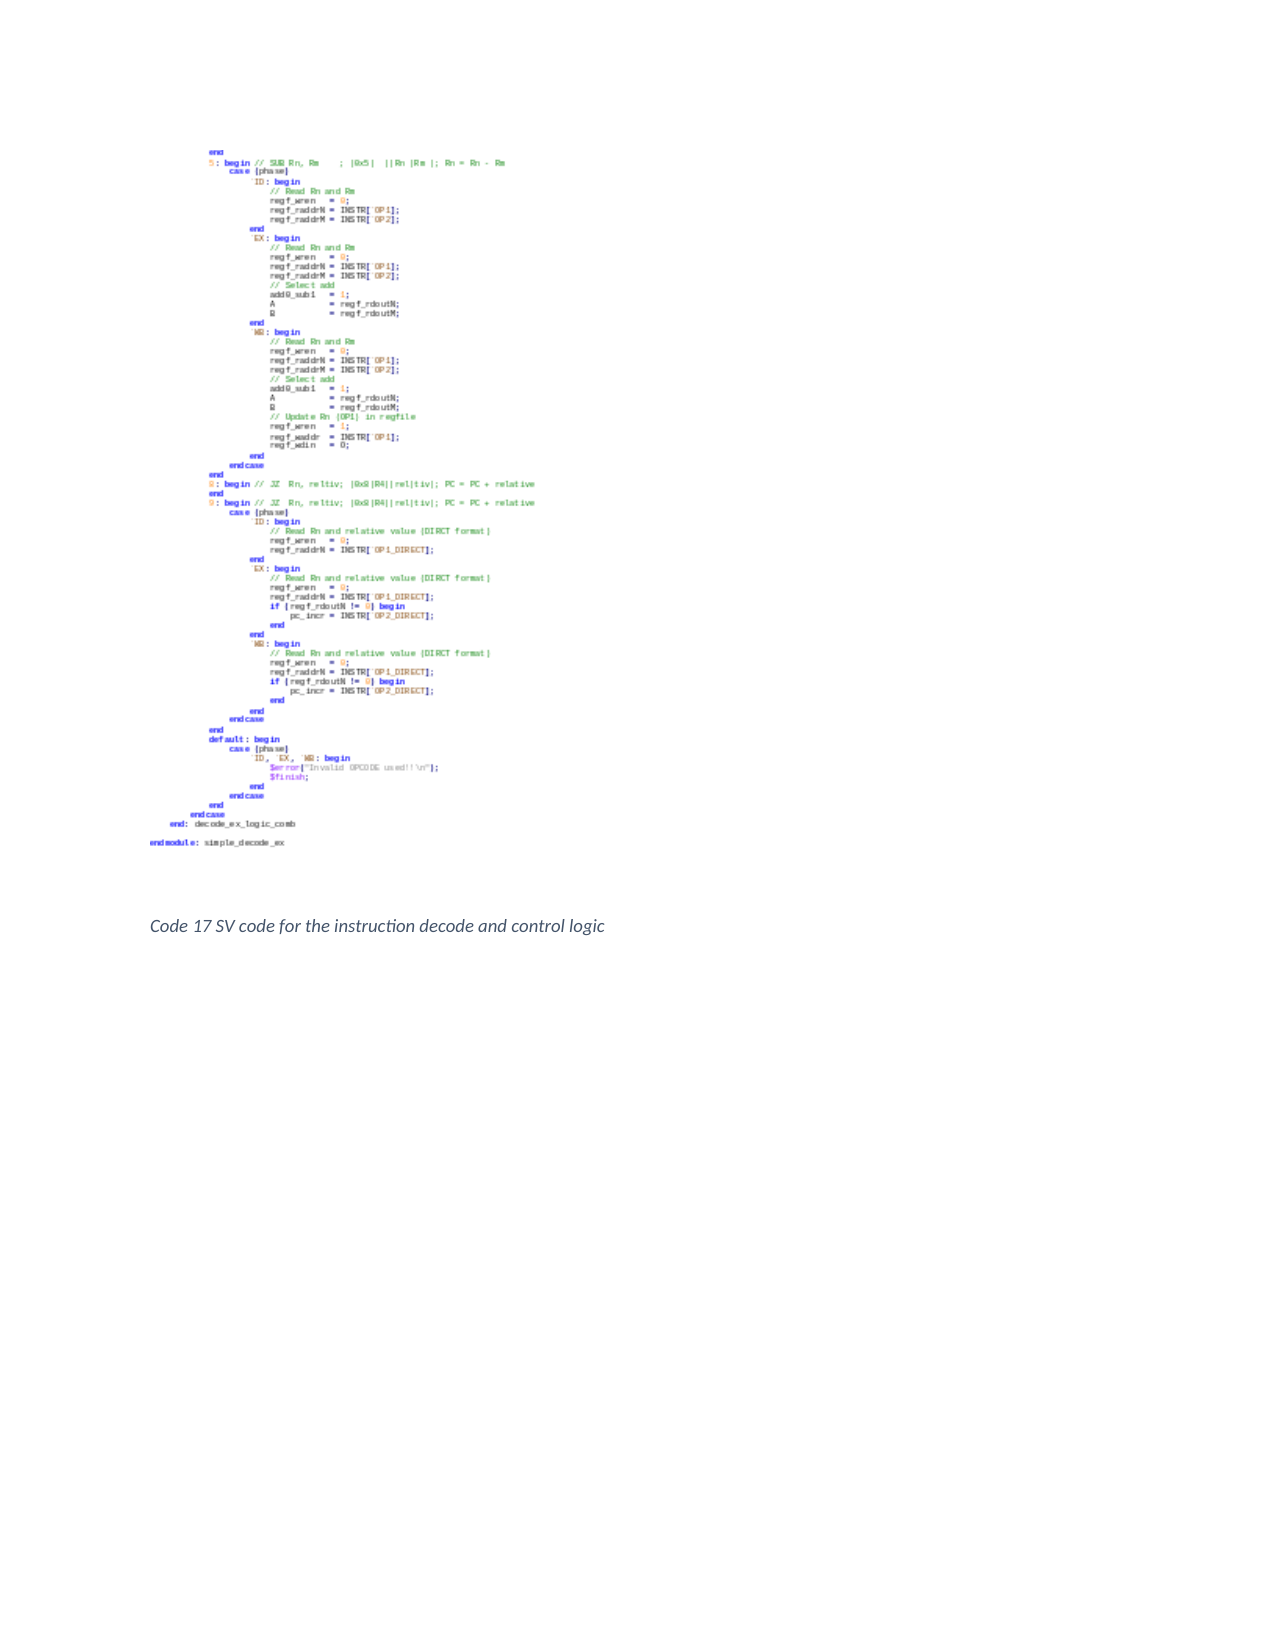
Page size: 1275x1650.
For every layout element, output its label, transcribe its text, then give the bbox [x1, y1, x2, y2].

text Code 17 SV code for the instruction decode and control logic [150, 914, 1125, 937]
